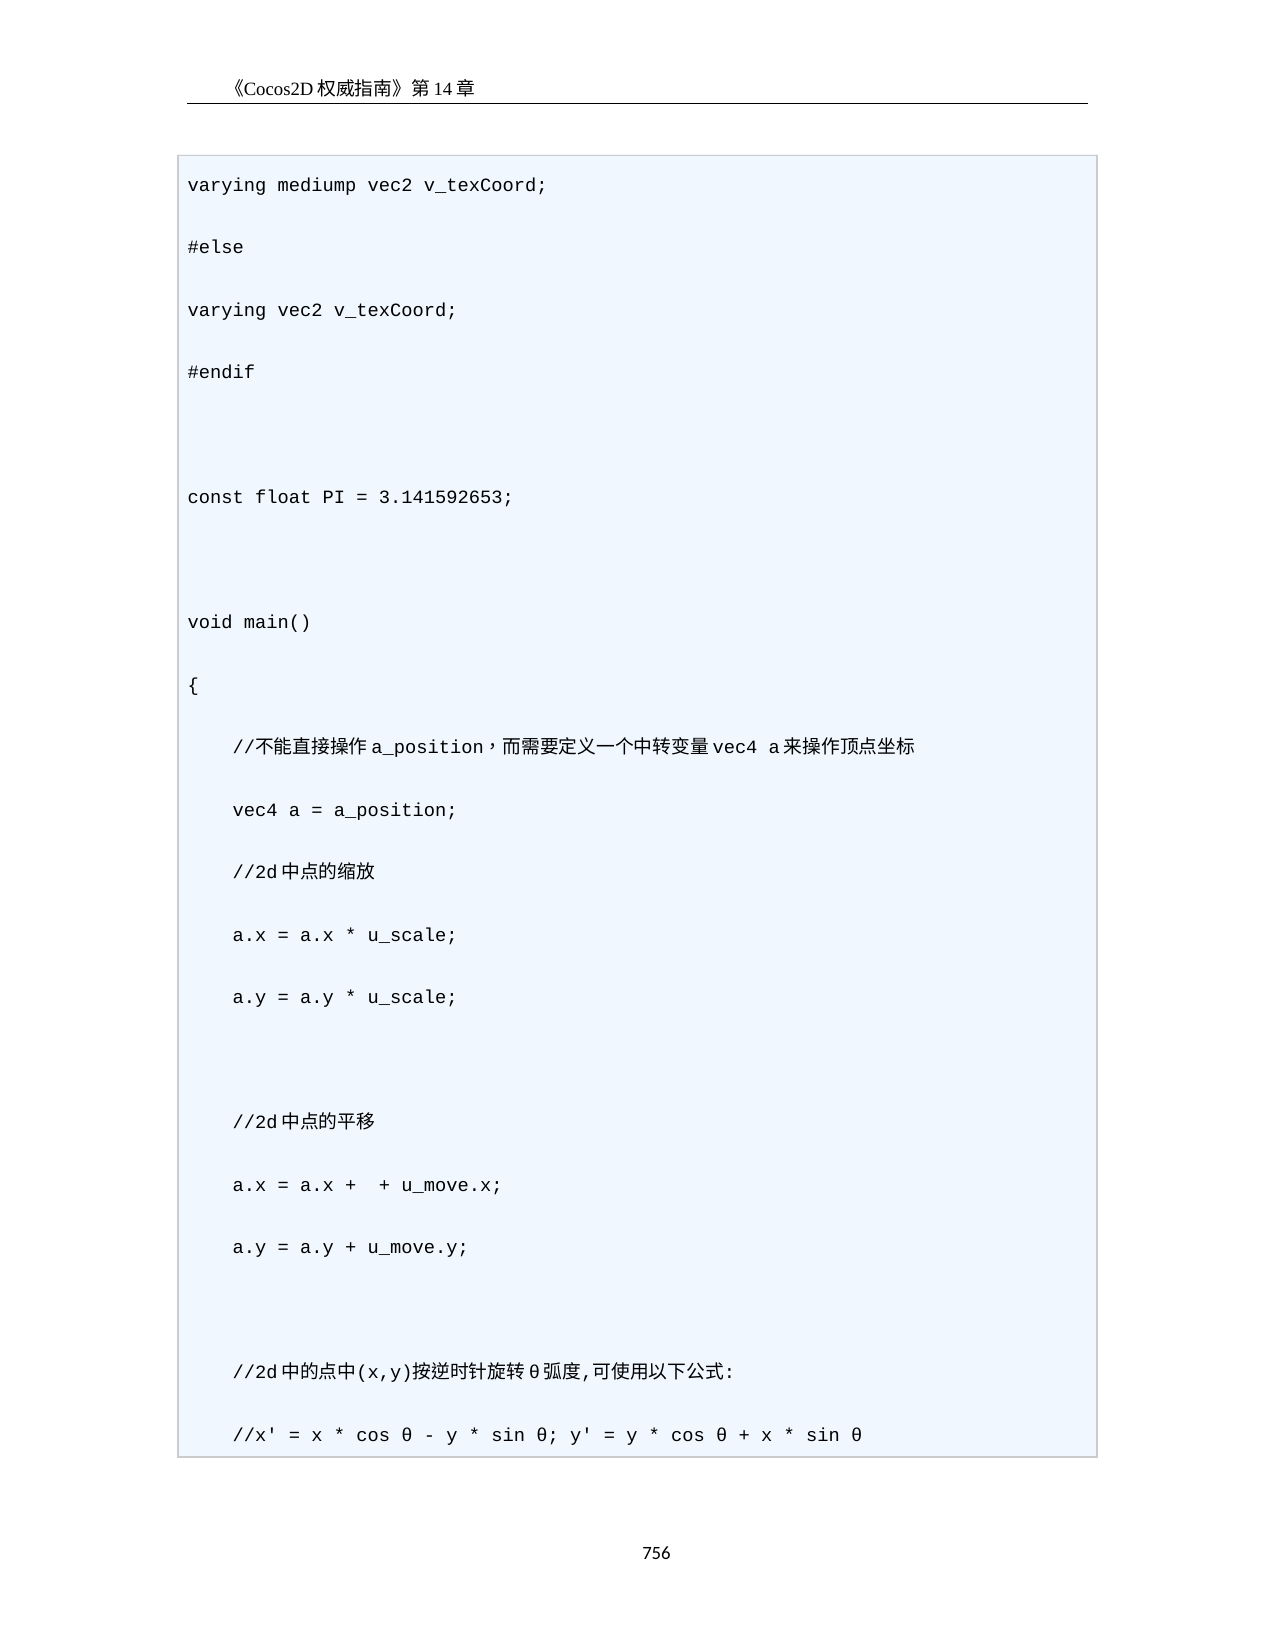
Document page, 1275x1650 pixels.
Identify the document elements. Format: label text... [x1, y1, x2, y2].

text //x′ = x * cos θ - y * sin θ; y′ = y * cos θ + x * sin θ [179, 1404, 1096, 1456]
text a.y = a.y * u_scale; [179, 967, 1096, 1010]
text //2d中的点中(x,y)按逆时针旋转θ弧度,可使用以下公式: [179, 1342, 1096, 1385]
text const float PI = 3.141592653; [179, 467, 1096, 510]
text a.x = a.x * u_scale; [179, 904, 1096, 948]
text //2d中点的缩放 [179, 842, 1096, 885]
text a.x = a.x + + u_move.x; [179, 1154, 1096, 1198]
text varying mediump vec2 v_texCoord; [179, 156, 1096, 198]
text vec4 a = a_position; [179, 779, 1096, 823]
text #endif [179, 342, 1096, 385]
text void main() [179, 592, 1096, 635]
text a.y = a.y + u_move.y; [179, 1217, 1096, 1260]
text //不能直接操作a_position，而需要定义一个中转变量vec4 a来操作顶点坐标 [179, 717, 1096, 760]
text { [179, 654, 1096, 698]
text //2d中点的平移 [179, 1092, 1096, 1135]
text varying vec2 v_texCoord; [179, 279, 1096, 323]
text #else [179, 217, 1096, 260]
